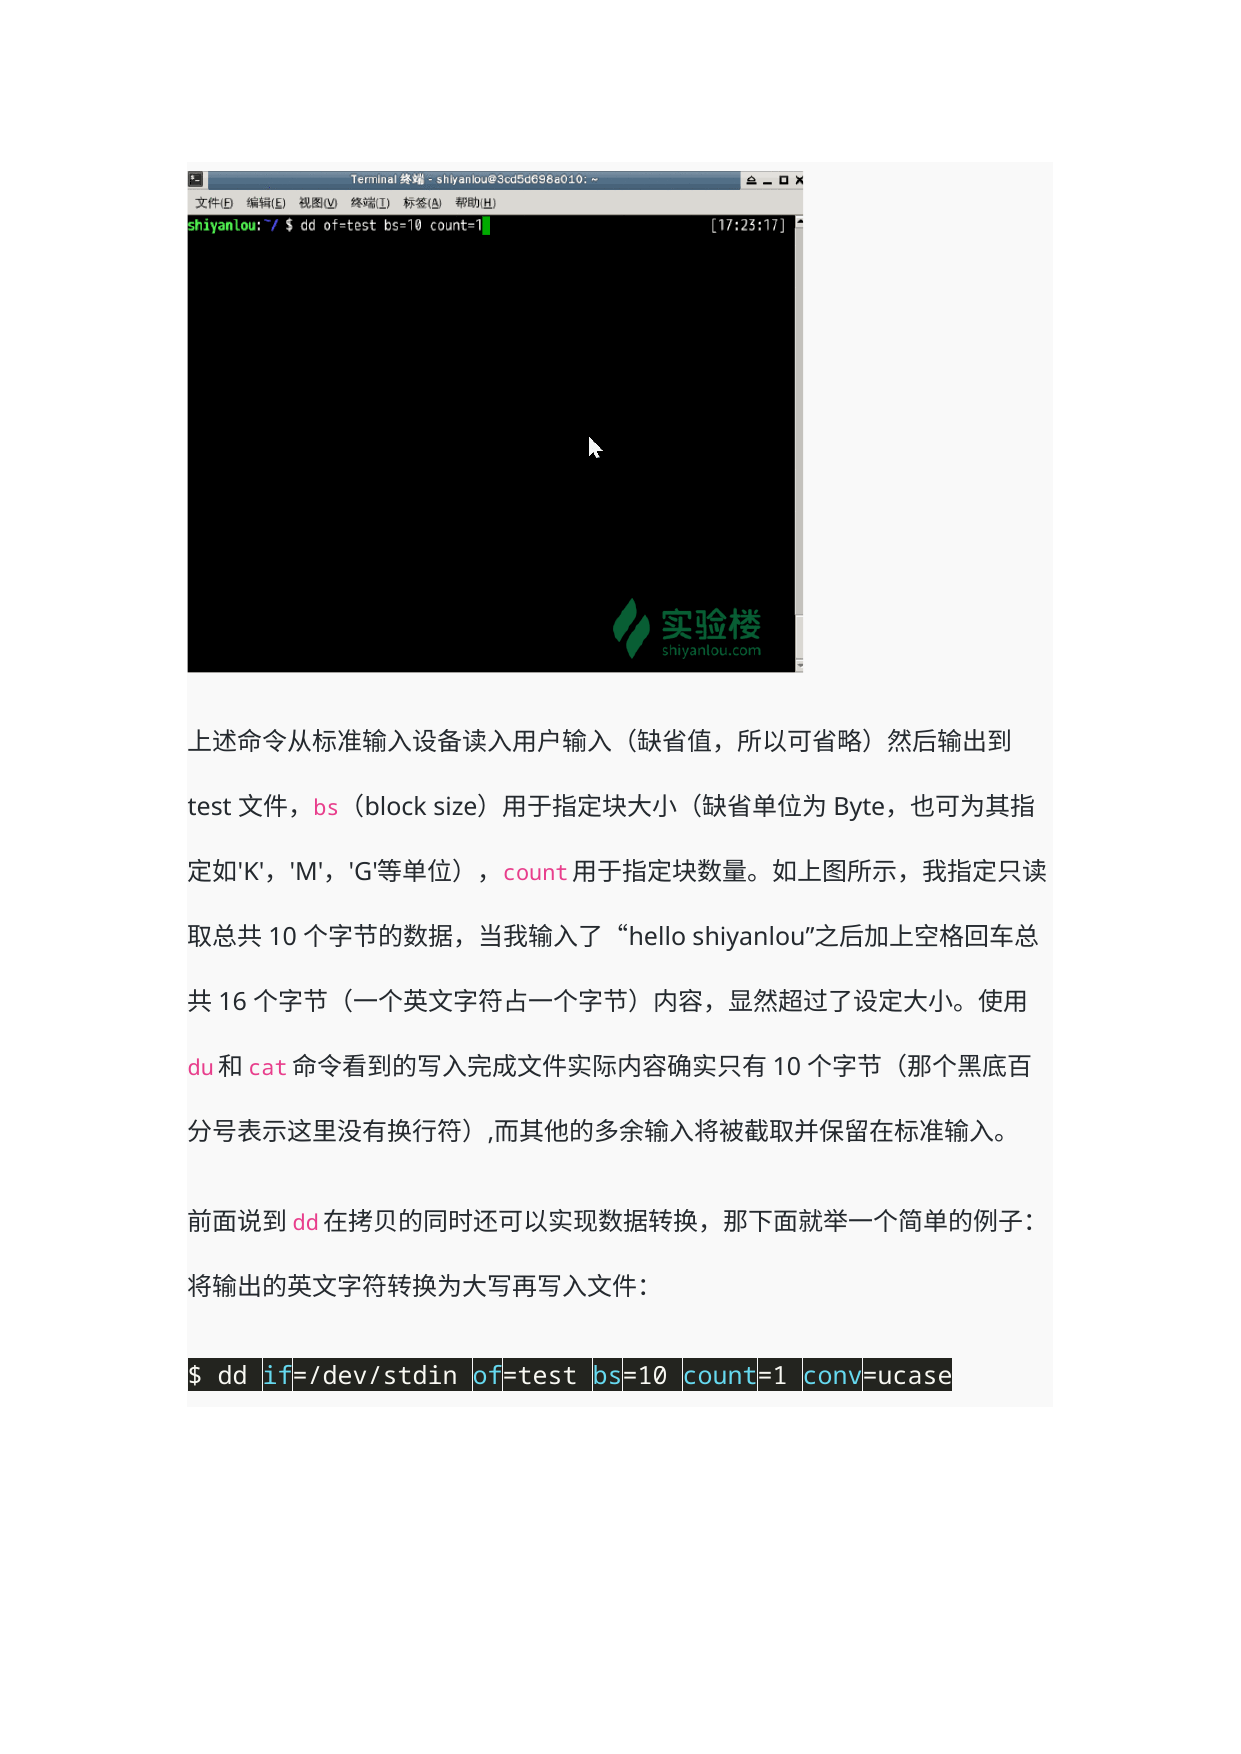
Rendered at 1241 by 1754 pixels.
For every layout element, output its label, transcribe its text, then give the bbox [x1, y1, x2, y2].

picture [187, 171, 804, 673]
text 前面说到dd在拷贝的同时还可以实现数据转换，那下面就举一个简单的例子：将输出的英文字符转换为大写再写入文件： [187, 1187, 1053, 1317]
text $ dd if=/dev/stdin of=test bs=10 count=1 conv=ucase [187, 1342, 1053, 1407]
text 上述命令从标准输入设备读入用户输入（缺省值，所以可省略）然后输出到 test 文件，bs（block size）用于指定块大小（缺省单位为 Byte，也可为其指定如'K'，'M'，'G'等单位），count用于指定块数量。如上图所示，我指定只读取总共 10 个字节的数据，当我输入了“hello shiyanlou”之后加上空格回车总共 16 个字节（一个英文字符占一个字节）内容，显然超过了设定大小。使用du和cat命令看到的写入完成文件实际内容确实只有 10 个字节（那个黑底百分号表示这里没有换行符）,而其他的多余输入将被截取并保留在标准输入。 [187, 707, 1053, 1162]
